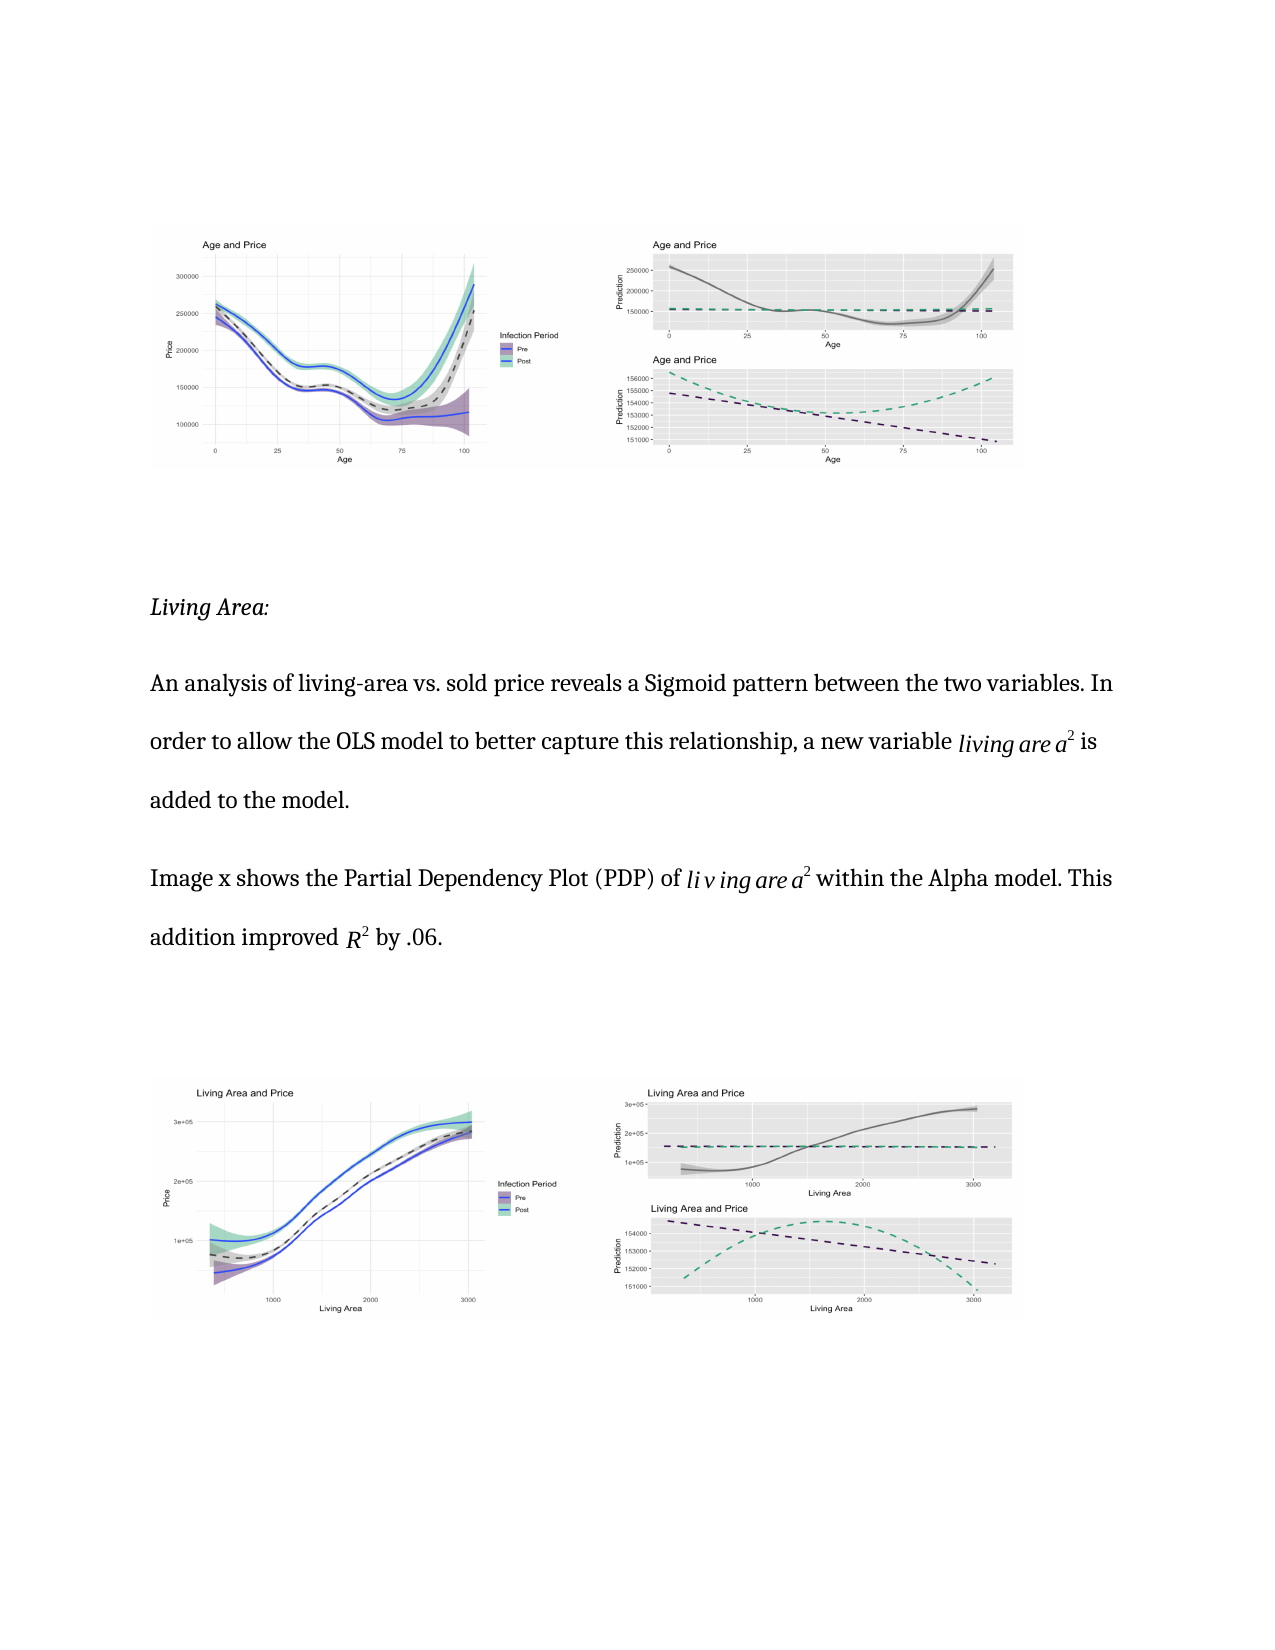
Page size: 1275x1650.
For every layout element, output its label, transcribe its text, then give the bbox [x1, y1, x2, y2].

text Image x shows the Partial Dependency Plot (PDP) of within the Alpha model. This addition improved by . [150, 862, 1125, 953]
text An analysis of living-area vs. sold price reveals a Sigmoid pattern between the two variables. In order to allow the OLS model to better capture this relationship, a new variable is added to the model. [150, 669, 1125, 815]
picture [150, 1077, 1025, 1322]
text Living Area: [150, 592, 1125, 621]
picture [150, 226, 1025, 469]
